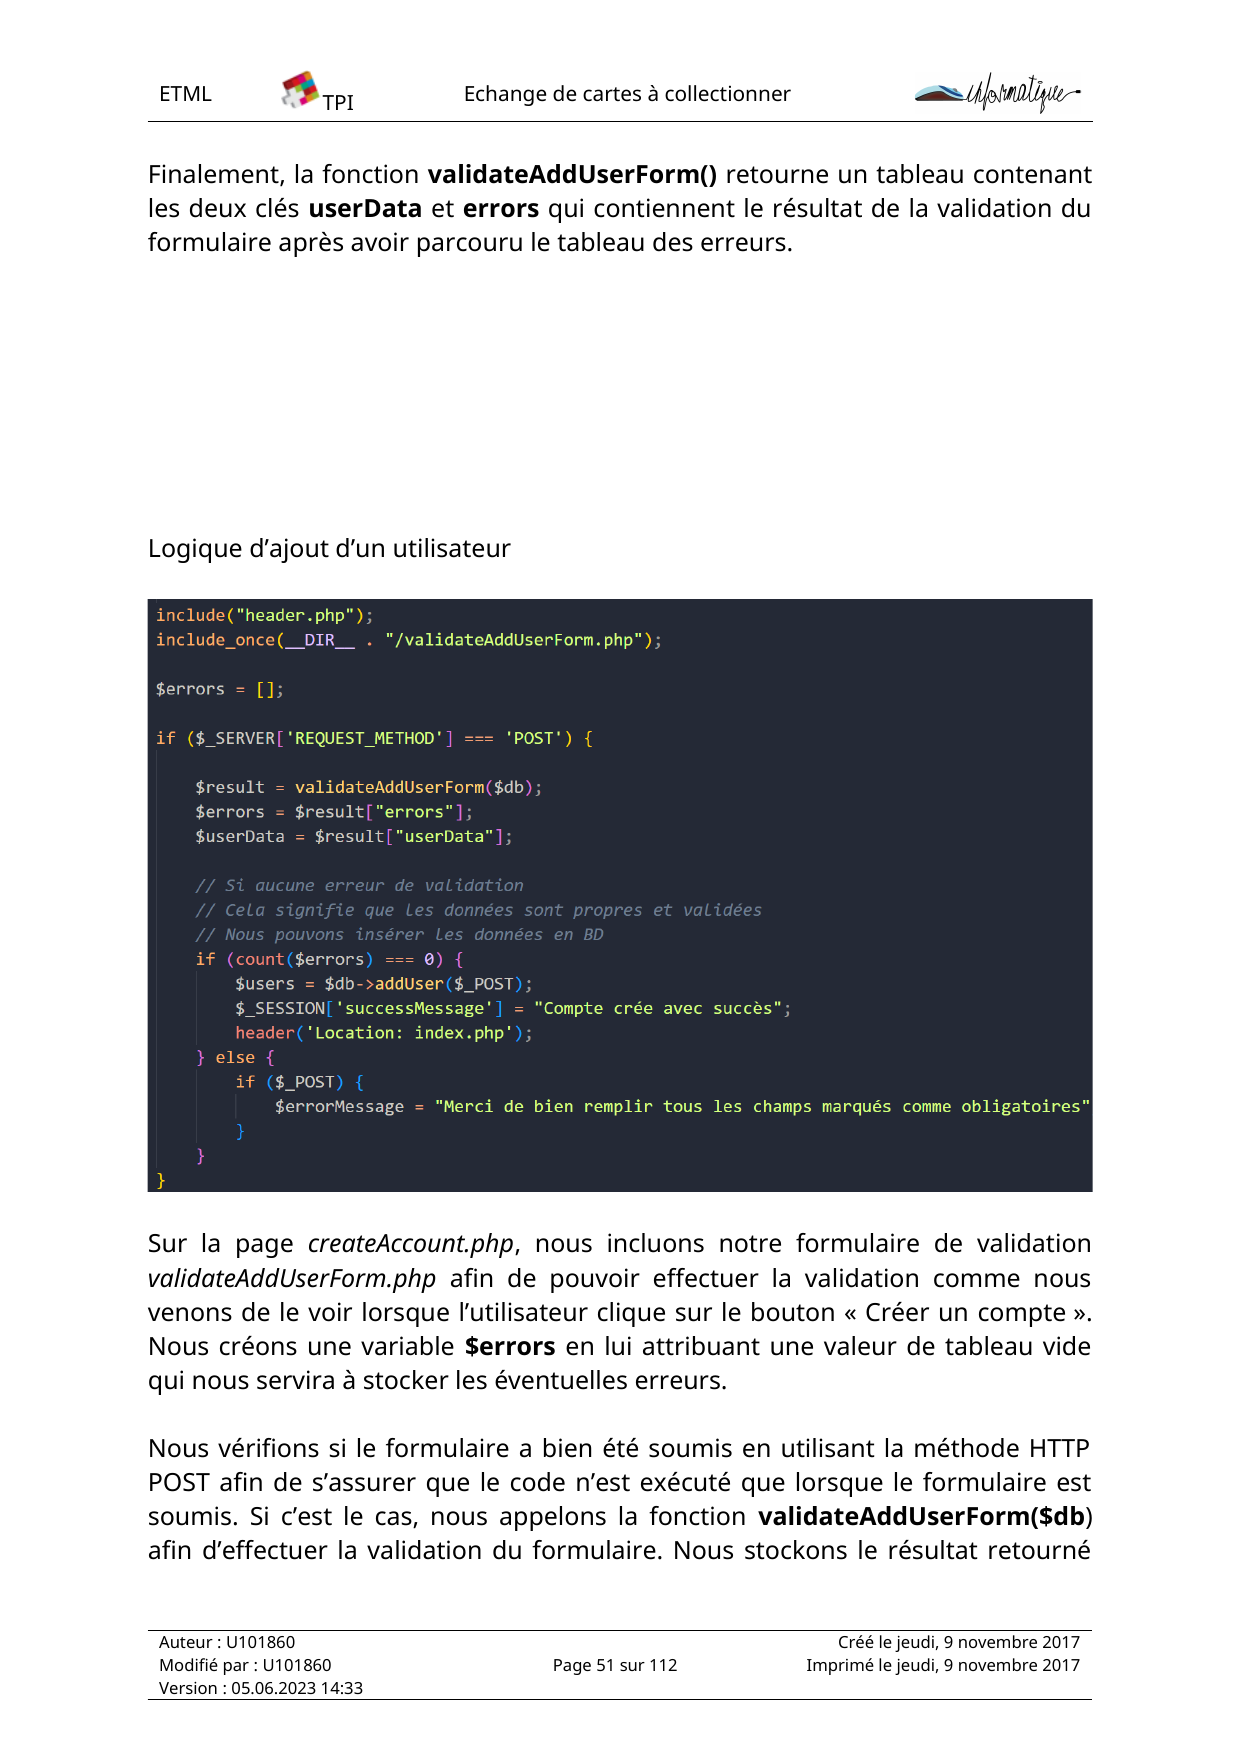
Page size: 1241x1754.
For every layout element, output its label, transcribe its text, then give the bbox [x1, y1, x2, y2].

picture [276, 69, 323, 111]
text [148, 1431, 1092, 1567]
text Logique d’ajout d’un utilisateur [148, 531, 1092, 565]
picture [147, 599, 1093, 1192]
text Finalement, la fonction validateAddUserForm() retourne un tableau contenant les deux clés userData et errors qui contiennent le résultat de la validation du formulaire après avoir parcouru le tableau des erreurs. [148, 156, 1092, 258]
text Sur la page createAccount.php, nous incluons notre formulaire de validation validateAddUserForm.php afin de pouvoir effectuer la validation comme nous venons de le voir lorsque l’utilisateur clique sur le bouton « Créer un compte ». Nous créons une variable $errors en lui attribuant une valeur de tableau vide qui nous servira à stocker les éventuelles erreurs. [148, 1226, 1092, 1396]
